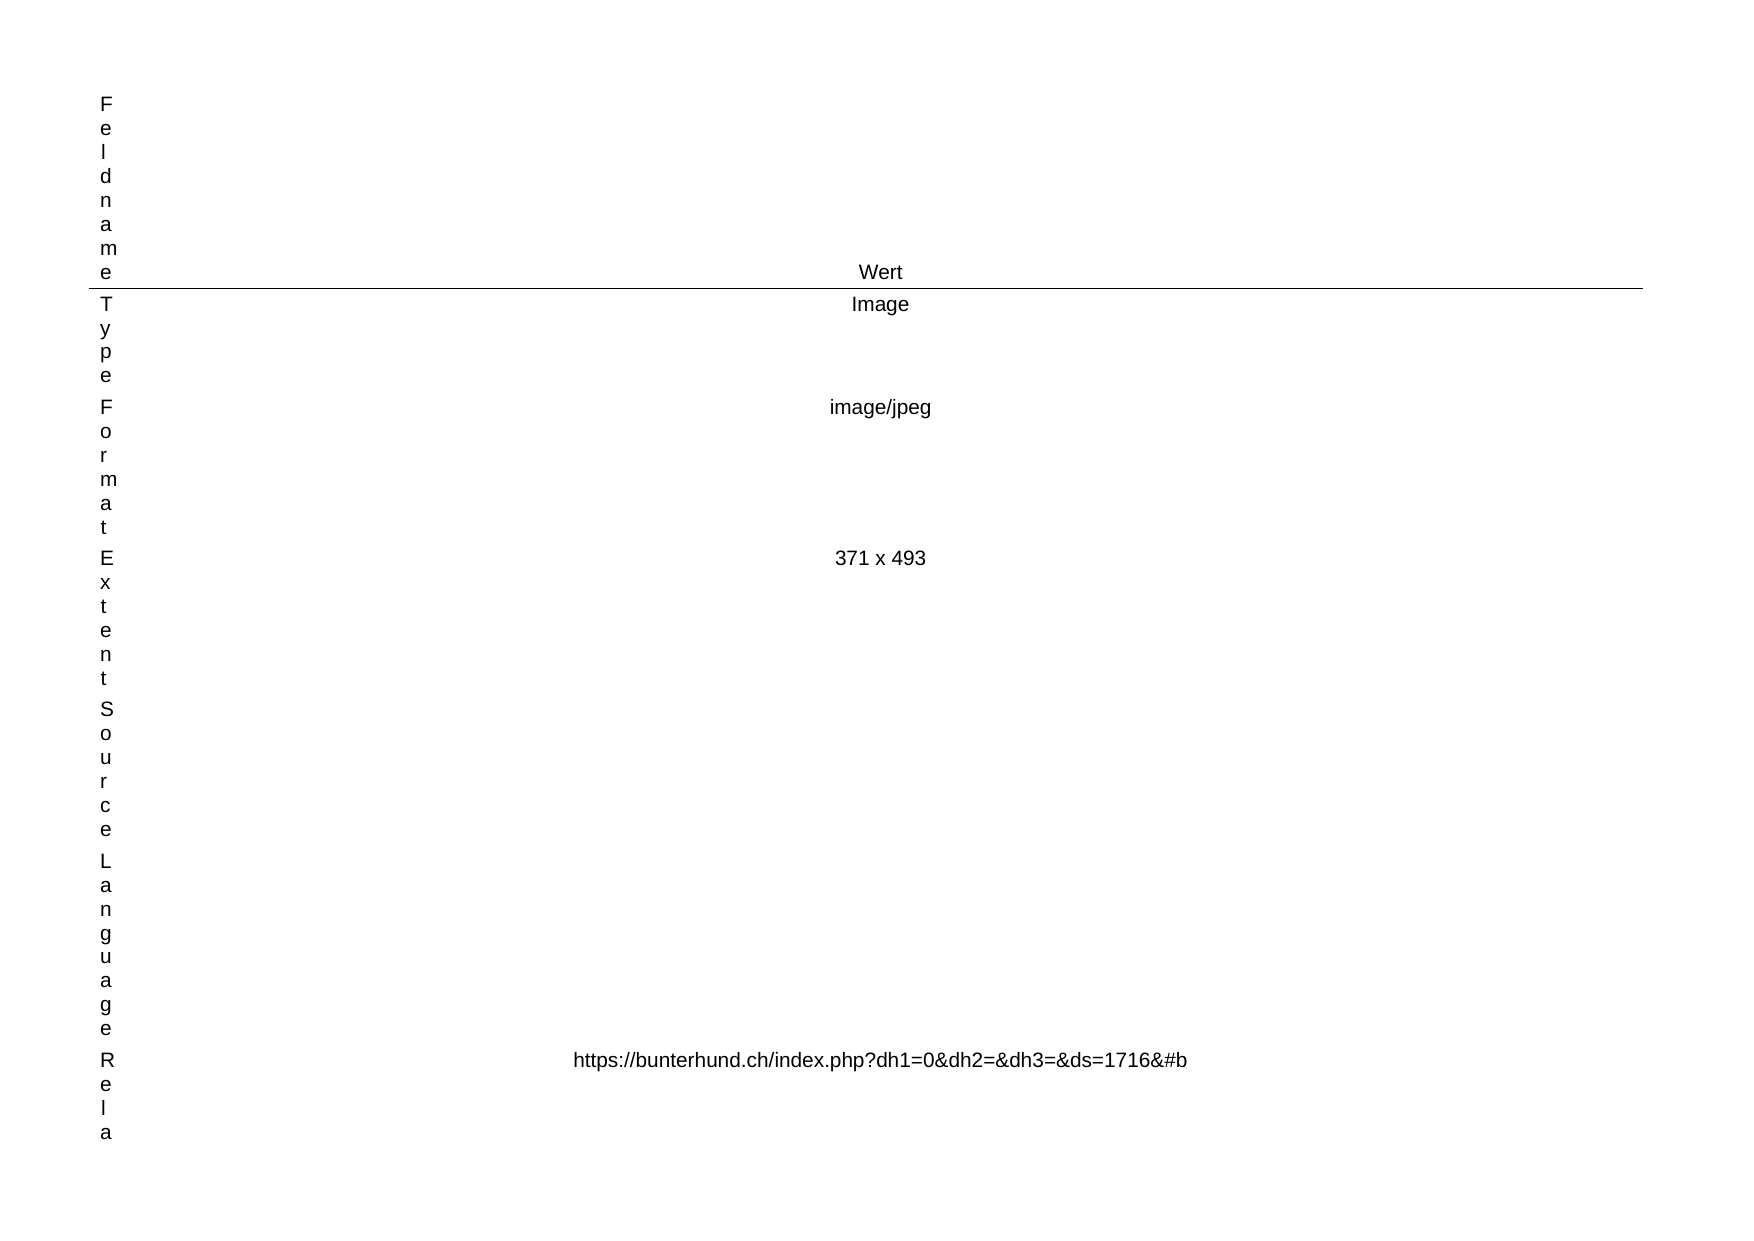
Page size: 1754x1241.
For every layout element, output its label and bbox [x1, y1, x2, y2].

table_header [77, 89, 1654, 1143]
